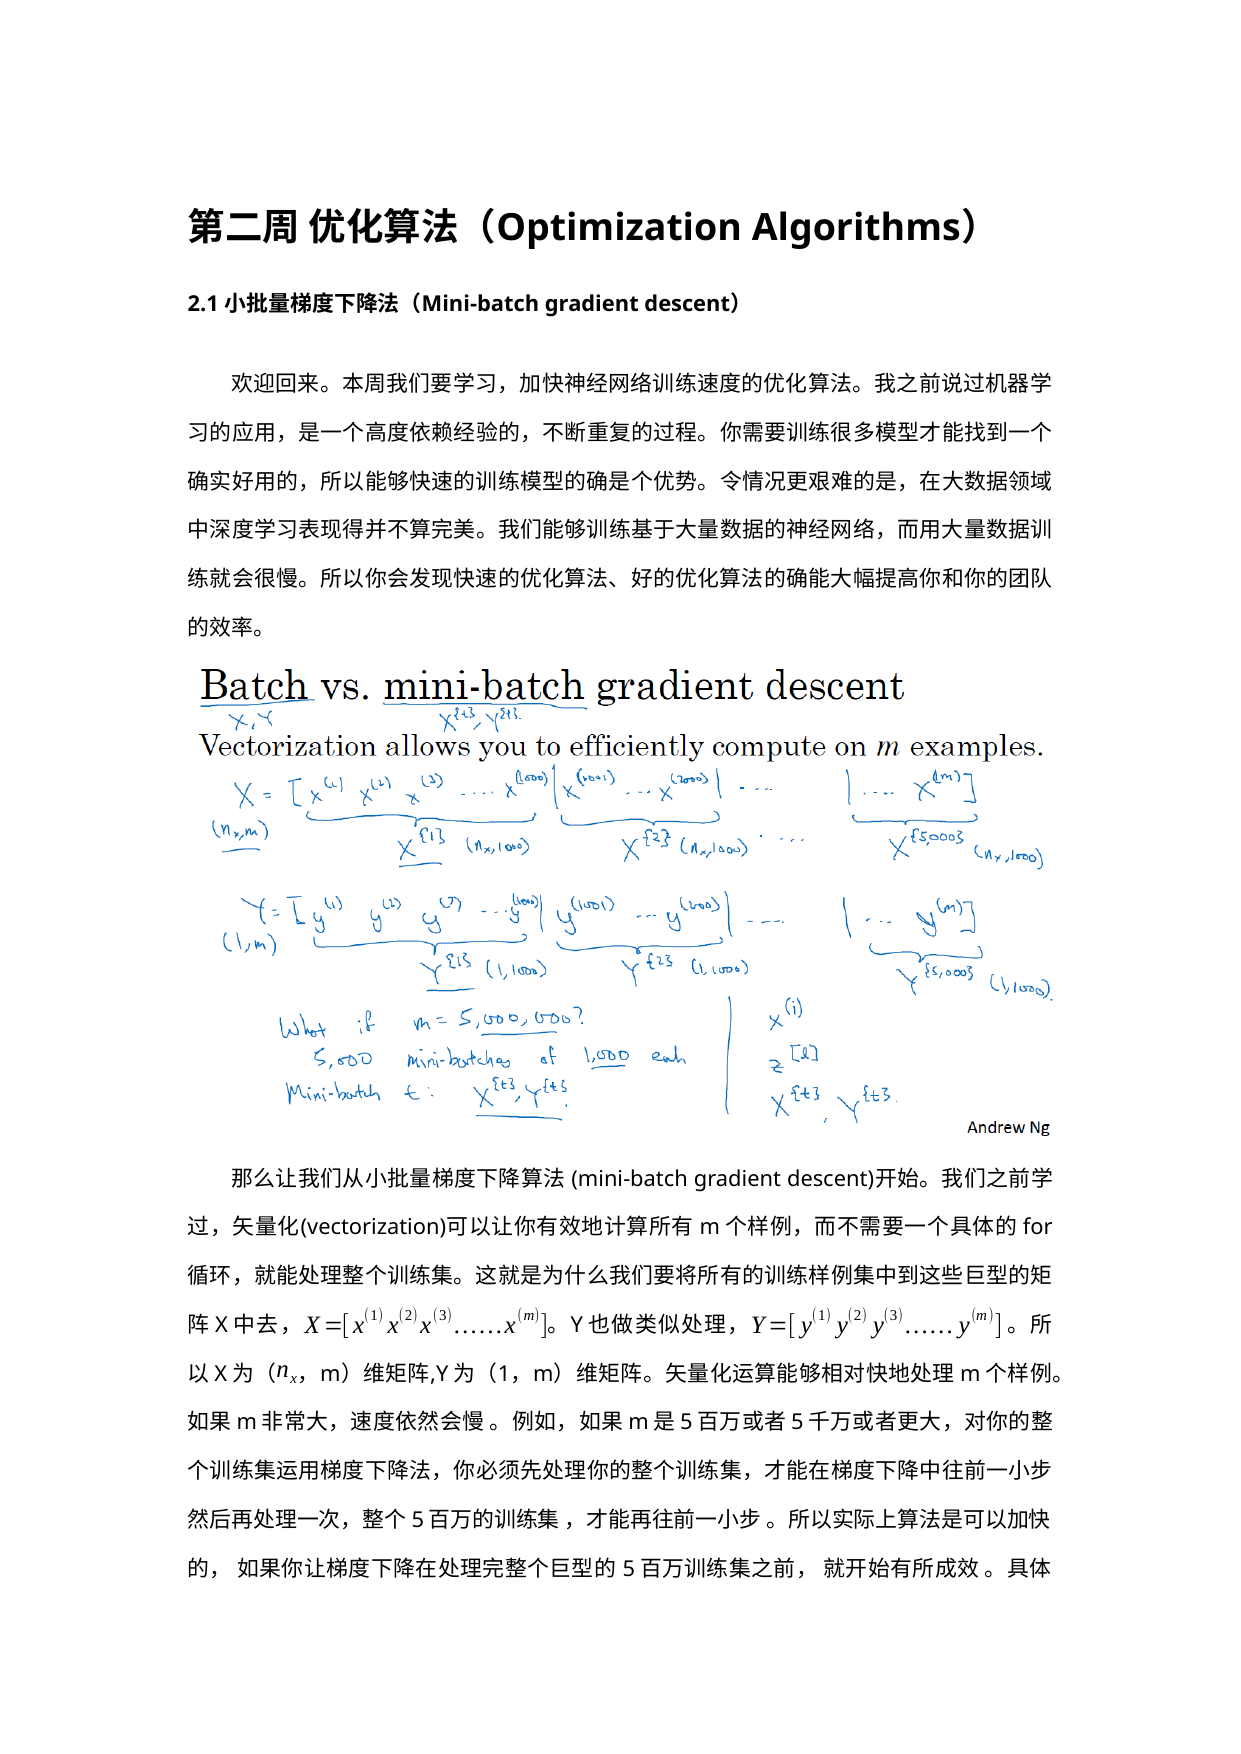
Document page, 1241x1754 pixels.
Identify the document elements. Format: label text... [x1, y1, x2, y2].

subtitle 第二周 优化算法（Optimization Algorithms） [187, 191, 1053, 256]
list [187, 1160, 1053, 1583]
list 欢迎回来。本周我们要学习，加快神经网络训练速度的优化算法。我之前说过机器学习的应用，是一个高度依赖经验的，不断重复的过程。你需要训练很多模型才能找到一个确实好用的，所以能够快速的训练模型的确是个优势。令情况更艰难的是，在大数据领域中深度学习表现得并不算完美。我们能够训练基于大量数据的神经网络，而用大量数据训练就会很慢。所以你会发现快速的优化算法、好的优化算法的确能大幅提高你和你的团队的效率。 [187, 366, 1053, 642]
subtitle 2.1 小批量梯度下降法（Mini-batch gradient descent） [187, 285, 1053, 318]
picture [187, 657, 1053, 1138]
